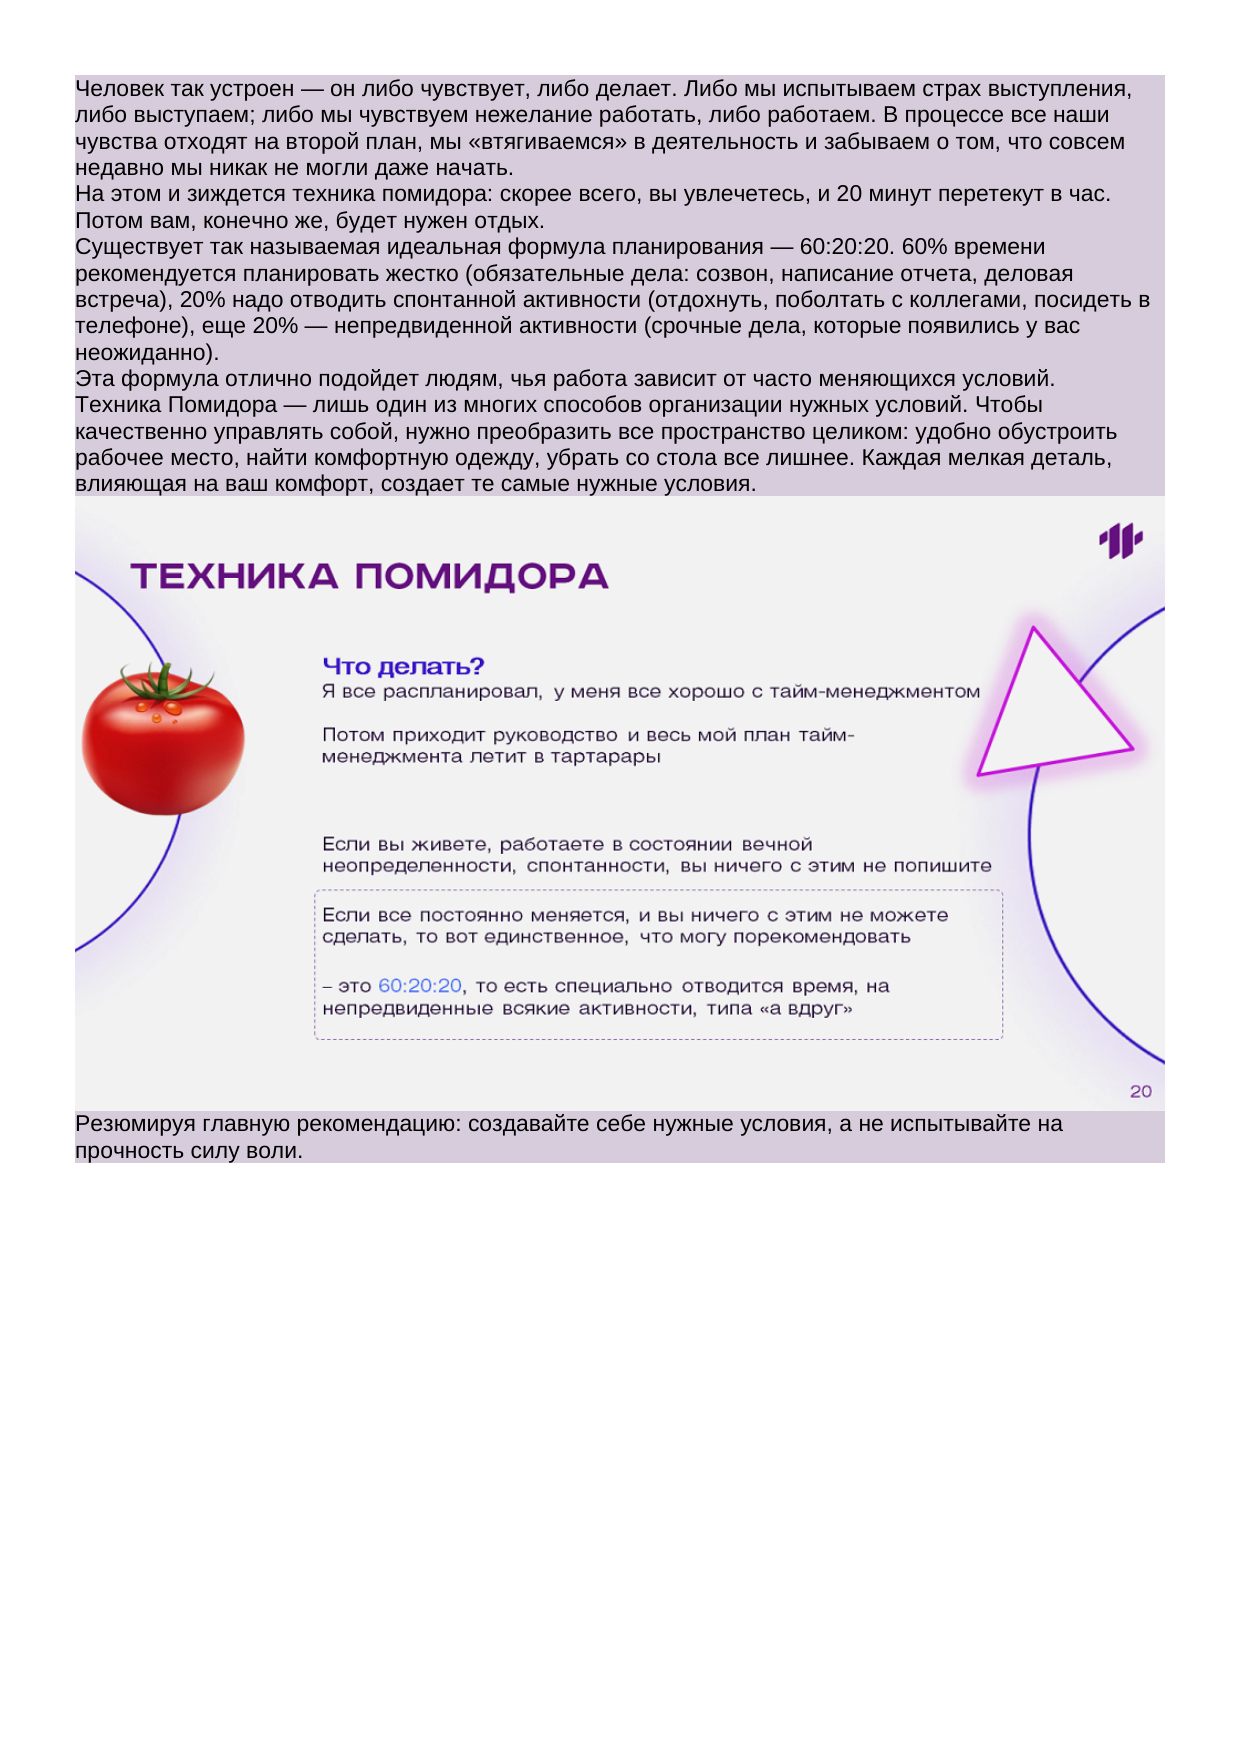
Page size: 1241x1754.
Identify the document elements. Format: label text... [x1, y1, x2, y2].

text Резюмируя главную рекомендацию: создавайте себе нужные условия, а не испытывайте на прочность силу воли. [75, 1111, 1165, 1163]
text Техника Помидора — лишь один из многих способов организации нужных условий. Чтобы качественно управлять собой, нужно преобразить все пространство целиком: удобно обустроить рабочее место, найти комфортную одежду, убрать со стола все лишнее. Каждая мелкая деталь, влияющая на ваш комфорт, создает те самые нужные условия. [75, 391, 1165, 496]
text Человек так устроен — он либо чувствует, либо делает. Либо мы испытываем страх выступления, либо выступаем; либо мы чувствуем нежелание работать, либо работаем. В процессе все наши чувства отходят на второй план, мы «втягиваемся» в деятельность и забываем о том, что совсем недавно мы никак не могли даже начать. [75, 75, 1165, 180]
text На этом и зиждется техника помидора: скорее всего, вы увлечетесь, и 20 минут перетекут в час. Потом вам, конечно же, будет нужен отдых. [75, 180, 1165, 233]
text Существует так называемая идеальная формула планирования — 60:20:20. 60% времени рекомендуется планировать жестко (обязательные дела: созвон, написание отчета, деловая встреча), 20% надо отводить спонтанной активности (отдохнуть, поболтать с коллегами, посидеть в телефоне), еще 20% — непредвиденной активности (срочные дела, которые появились у вас неожиданно). [75, 233, 1165, 365]
text Эта формула отлично подойдет людям, чья работа зависит от часто меняющихся условий. [75, 365, 1165, 391]
picture [75, 496, 1166, 1111]
